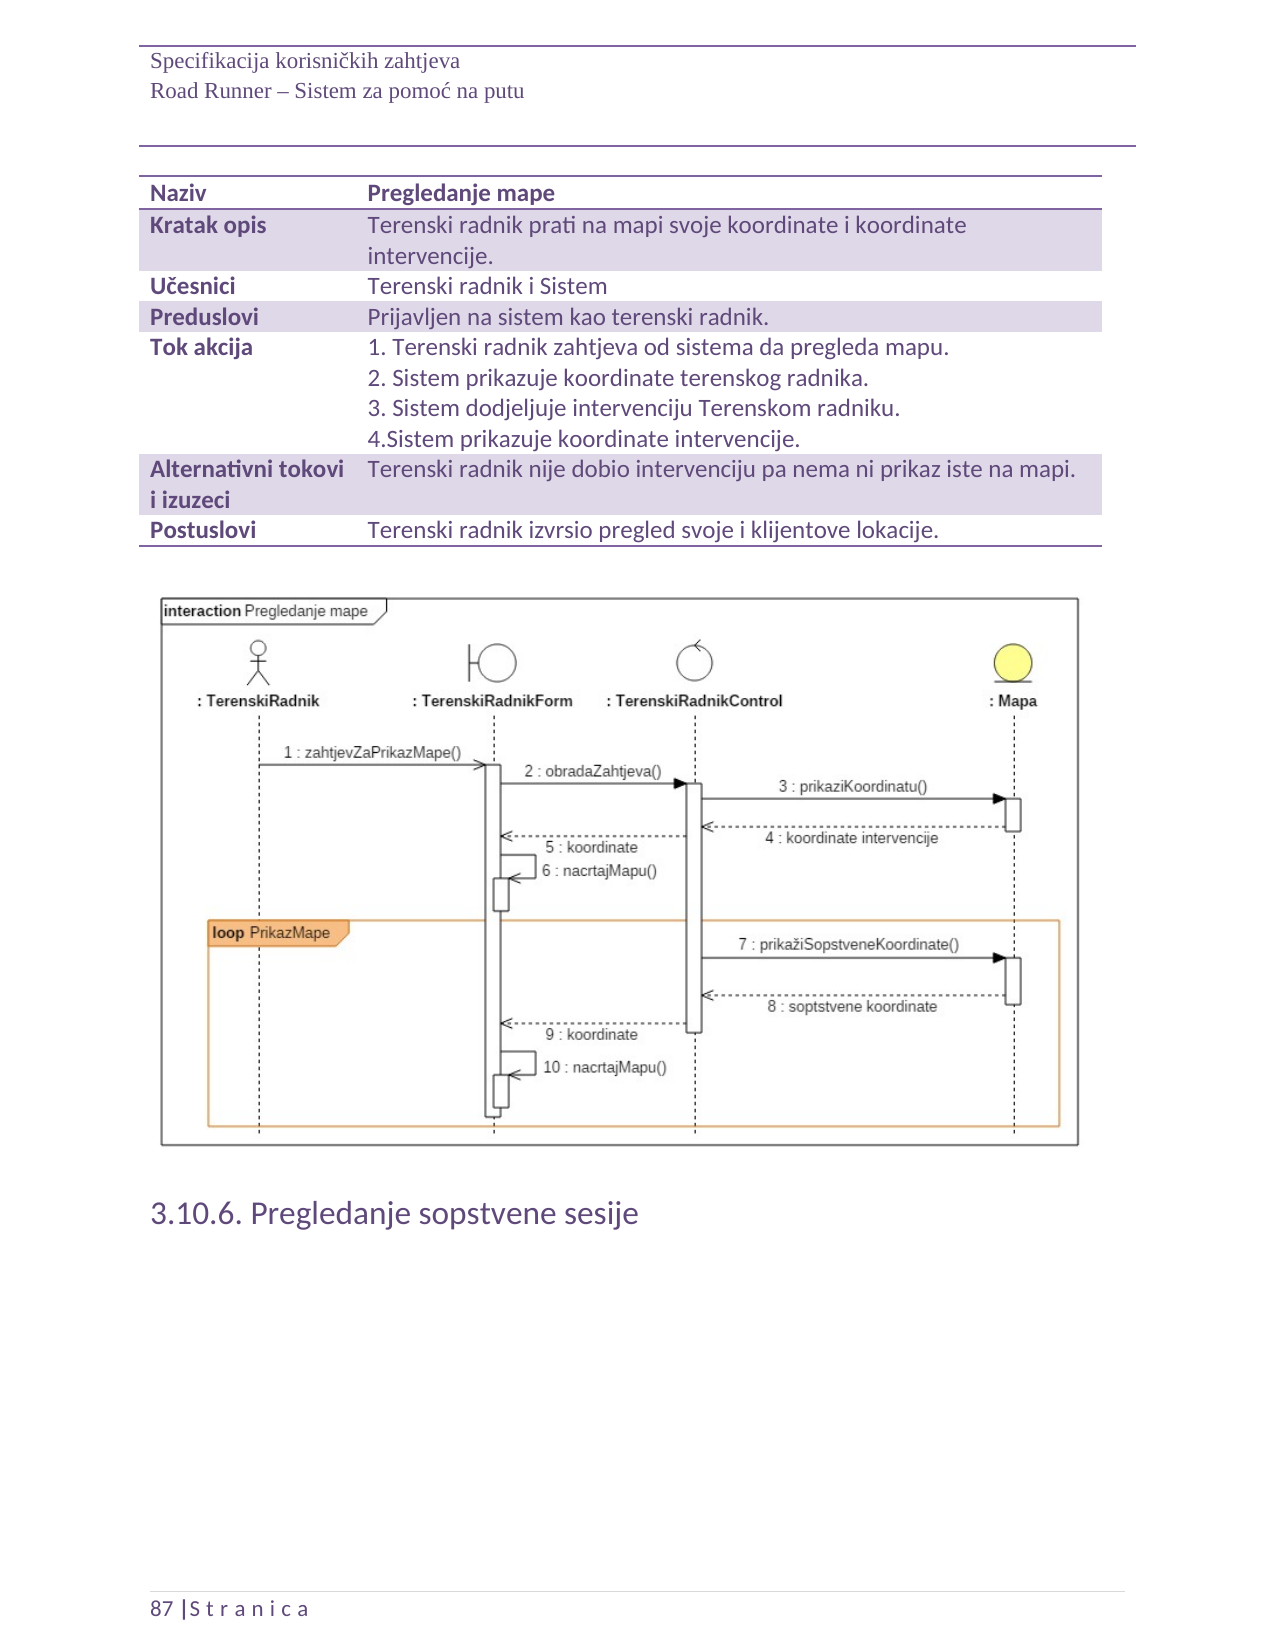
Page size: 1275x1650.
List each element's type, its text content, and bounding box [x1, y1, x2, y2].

table_header Naziv [139, 177, 356, 207]
table_cell Terenski radnik izvrsio pregled svoje i klijentove lokacije. [356, 515, 1102, 545]
table_cell 1. Terenski radnik zahtjeva od sistema da pregleda mapu. 2. Sistem prikazuje koordinate terenskog radnika. 3. Sistem dodjeljuje intervenciju Terenskom radniku. 4.Sistem prikazuje koordinate intervencije. [356, 332, 1102, 454]
table_cell Alternativni tokovi i izuzeci [139, 454, 356, 515]
table_cell Terenski radnik i Sistem [356, 271, 1102, 301]
table_cell Terenski radnik prati na mapi svoje koordinate i koordinate intervencije. [356, 210, 1102, 271]
table_cell Tok akcija [139, 332, 356, 454]
table_cell Preduslovi [139, 301, 356, 332]
text 3.10.6. Pregledanje sopstvene sesije [150, 1192, 1125, 1232]
table_cell Postuslovi [139, 515, 356, 545]
table_cell Terenski radnik nije dobio intervenciju pa nema ni prikaz iste na mapi. [356, 454, 1102, 515]
picture [150, 588, 1125, 1192]
table_cell Kratak opis [139, 210, 356, 271]
table_header Pregledanje mape [356, 177, 1102, 207]
table_cell Prijavljen na sistem kao terenski radnik. [356, 301, 1102, 332]
table_cell Učesnici [139, 271, 356, 301]
